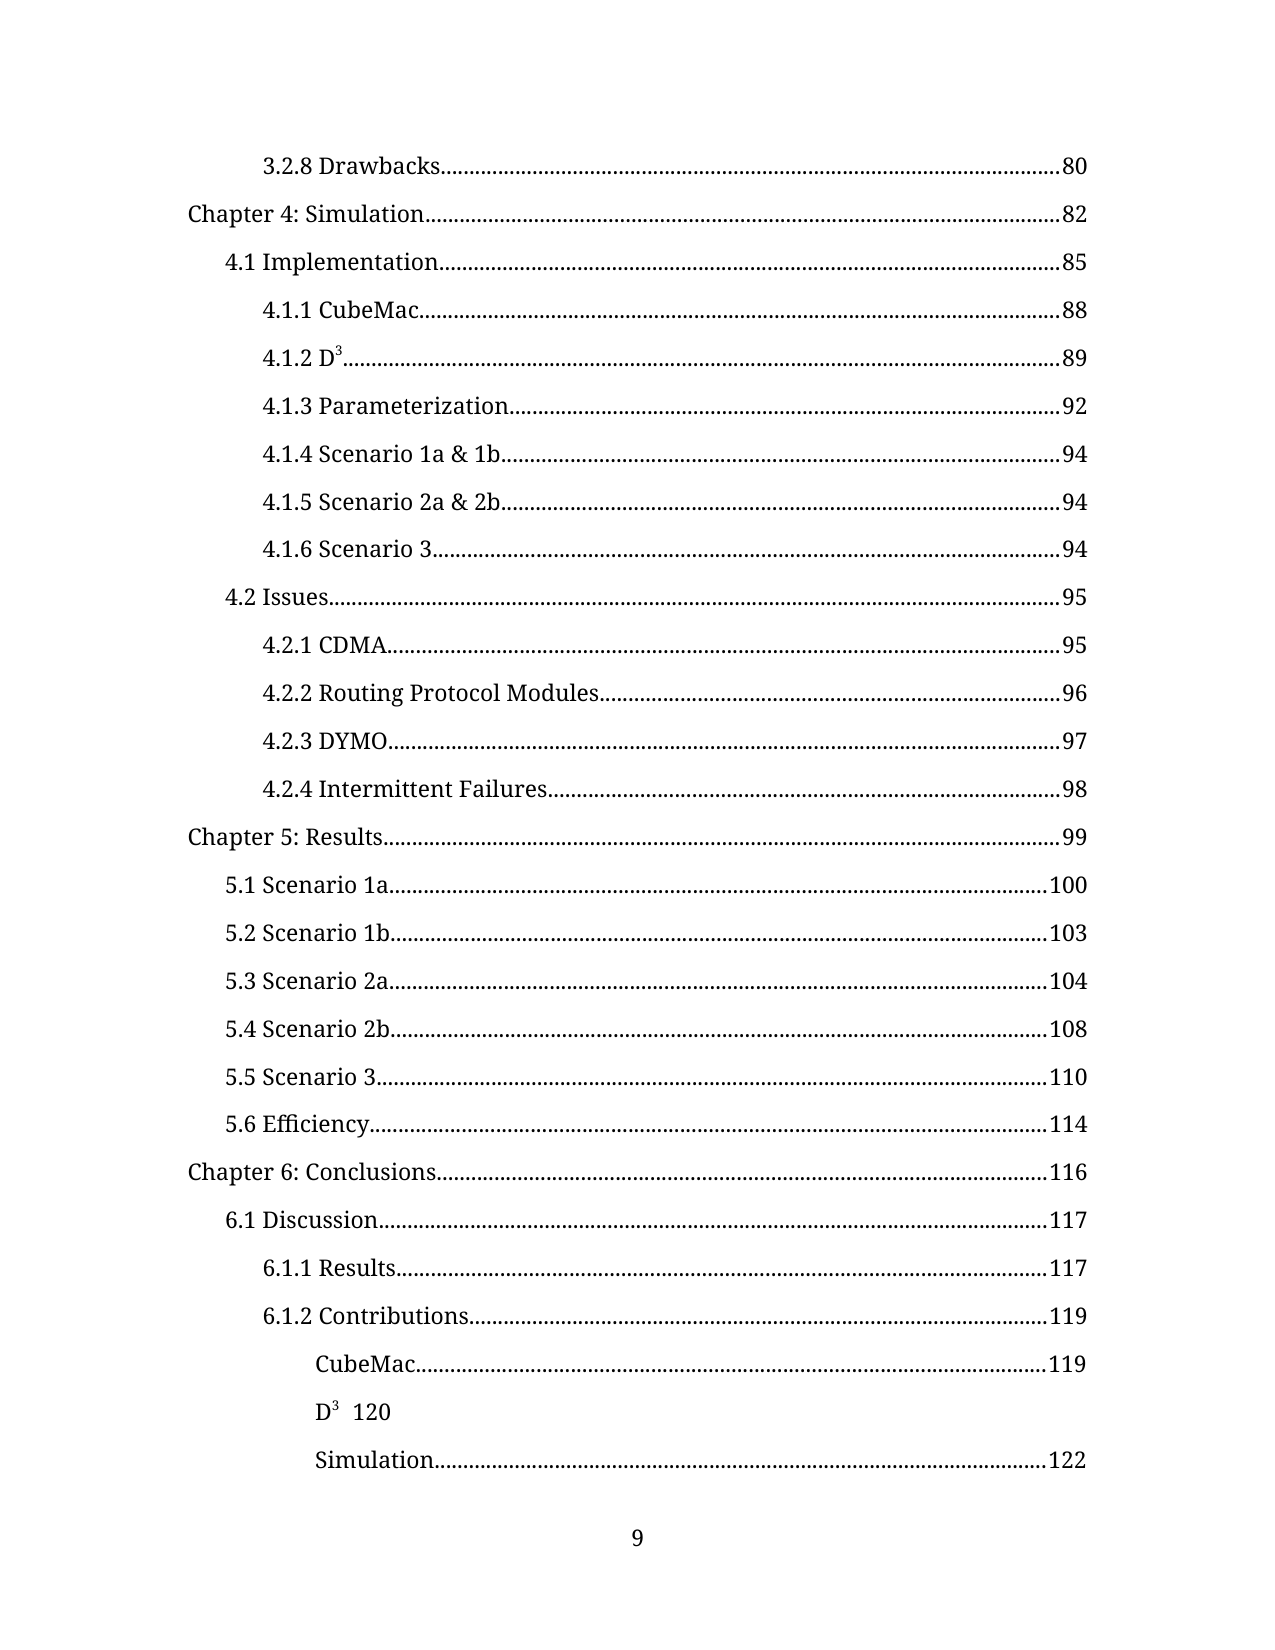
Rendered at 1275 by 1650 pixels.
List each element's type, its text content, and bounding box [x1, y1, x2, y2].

text Simulation 122 [315, 1444, 1087, 1475]
text 4.1.3 Parameterization 92 [262, 389, 1087, 421]
text 4.2.4 Intermittent Failures 98 [262, 773, 1087, 804]
text 4.2.1 CDMA 95 [262, 629, 1087, 660]
text 4.2.3 DYMO 97 [262, 725, 1087, 756]
text 4.1.2 D3 89 [262, 342, 1087, 373]
text CubeMac 119 [315, 1348, 1087, 1379]
text 4.1.1 CubeMac 88 [262, 294, 1087, 325]
text Chapter 4: Simulation 82 [187, 198, 1087, 229]
text D3 120 [315, 1396, 1087, 1427]
text 5.5 Scenario 3 110 [225, 1060, 1087, 1092]
text 4.1.6 Scenario 3 94 [262, 533, 1087, 564]
text 3.2.8 Drawbacks 80 [262, 150, 1087, 181]
text 4.2.2 Routing Protocol Modules 96 [262, 677, 1087, 708]
text 6.1.2 Contributions 119 [262, 1300, 1087, 1331]
text 5.4 Scenario 2b 108 [225, 1012, 1087, 1044]
text 5.2 Scenario 1b 103 [225, 917, 1087, 948]
text Chapter 6: Conclusions 116 [187, 1156, 1087, 1187]
text 5.3 Scenario 2a 104 [225, 964, 1087, 996]
text 4.1.4 Scenario 1a & 1b 94 [262, 437, 1087, 469]
text 4.2 Issues 95 [225, 581, 1087, 612]
text 6.1 Discussion 117 [225, 1204, 1087, 1235]
text 5.1 Scenario 1a 100 [225, 869, 1087, 900]
text 4.1 Implementation 85 [225, 246, 1087, 277]
text 4.1.5 Scenario 2a & 2b 94 [262, 485, 1087, 517]
text Chapter 5: Results 99 [187, 821, 1087, 852]
text 5.6 Efficiency 114 [225, 1108, 1087, 1139]
text 6.1.1 Results 117 [262, 1252, 1087, 1283]
